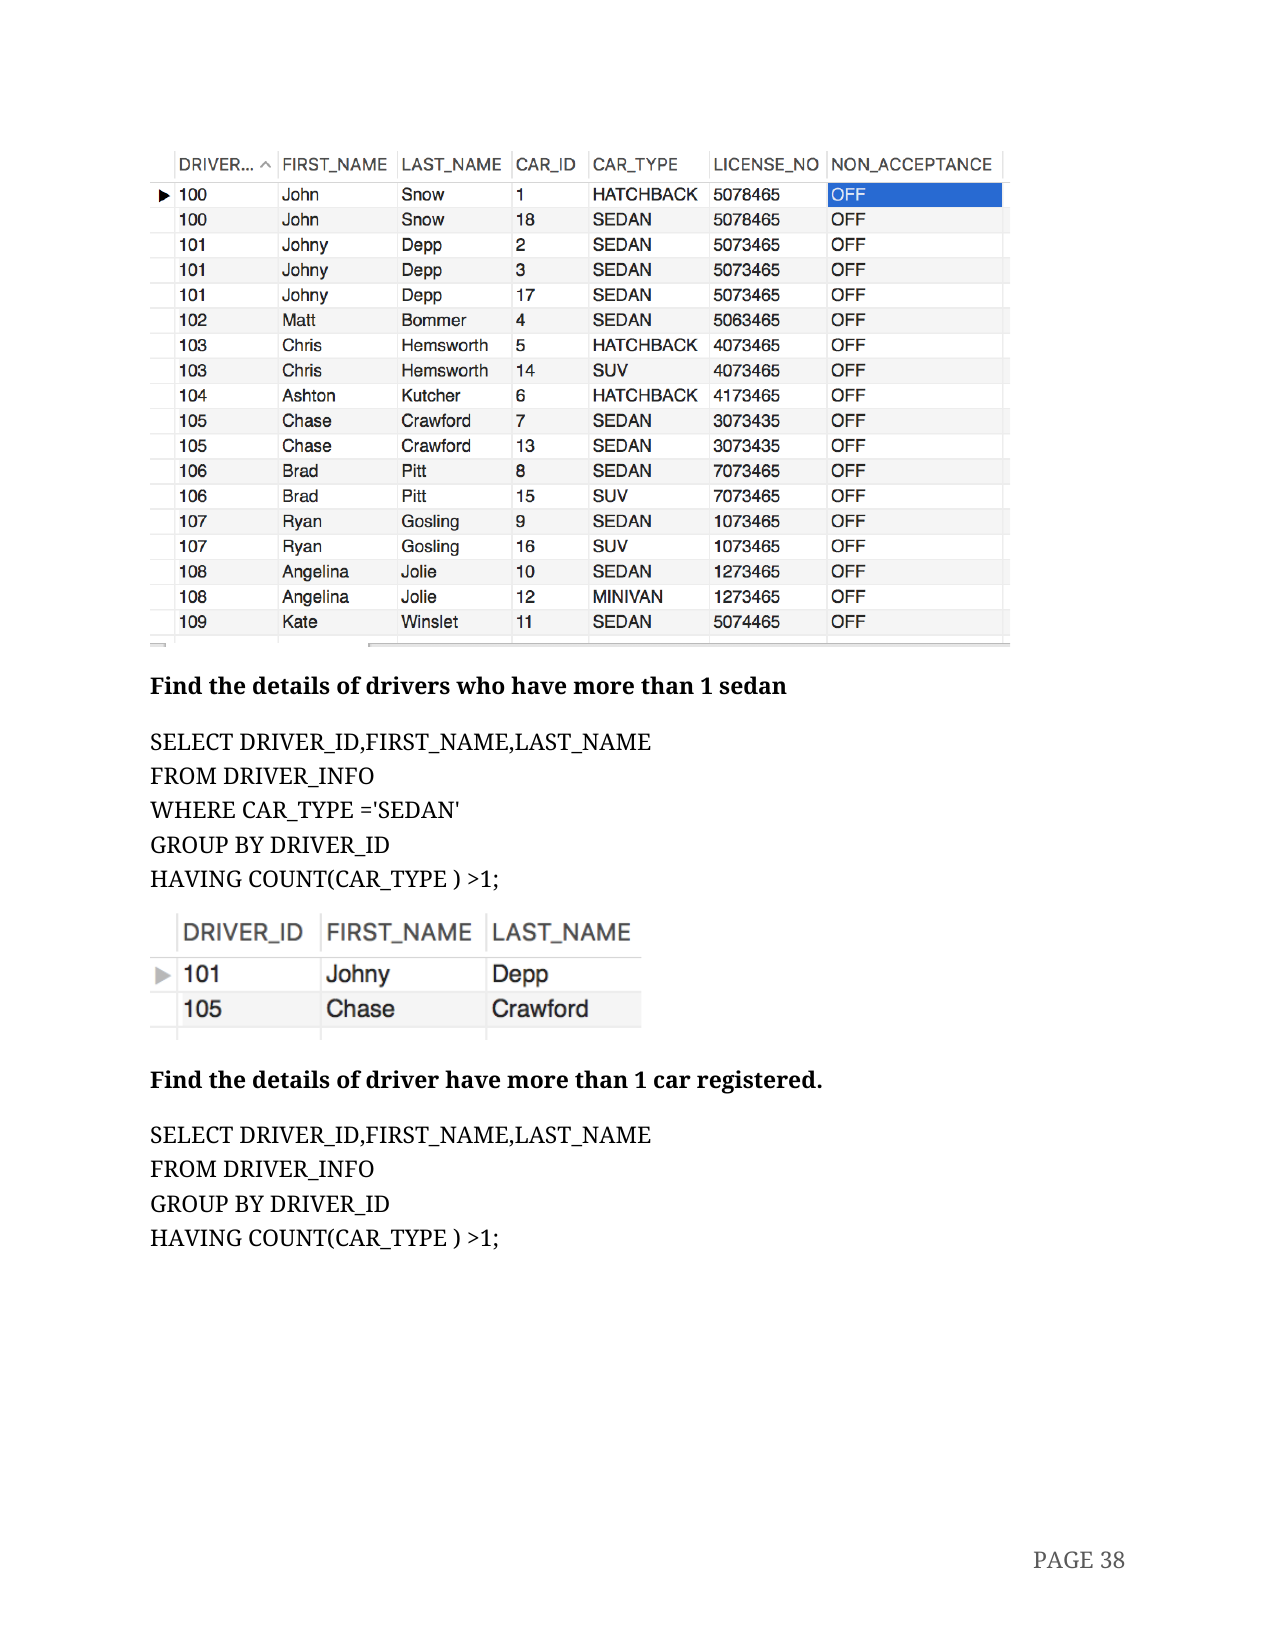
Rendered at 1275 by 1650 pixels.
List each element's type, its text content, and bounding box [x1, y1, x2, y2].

text SELECT DRIVER_ID,FIRST_NAME,LAST_NAME [150, 1119, 1125, 1150]
text HAVING COUNT(CAR_TYPE ) >1; [150, 863, 1125, 894]
text HAVING COUNT(CAR_TYPE ) >1; [150, 1222, 1125, 1253]
text FROM DRIVER_INFO [150, 760, 1125, 791]
text WHERE CAR_TYPE ='SEDAN' [150, 794, 1125, 825]
text GROUP BY DRIVER_ID [150, 828, 1125, 860]
picture [150, 150, 1011, 647]
text GROUP BY DRIVER_ID [150, 1187, 1125, 1219]
picture [150, 909, 642, 1040]
text SELECT DRIVER_ID,FIRST_NAME,LAST_NAME [150, 725, 1125, 757]
text Find the details of driver have more than 1 car registered. [150, 1063, 1125, 1095]
text FROM DRIVER_INFO [150, 1153, 1125, 1184]
text Find the details of drivers who have more than 1 sedan [150, 670, 1125, 701]
